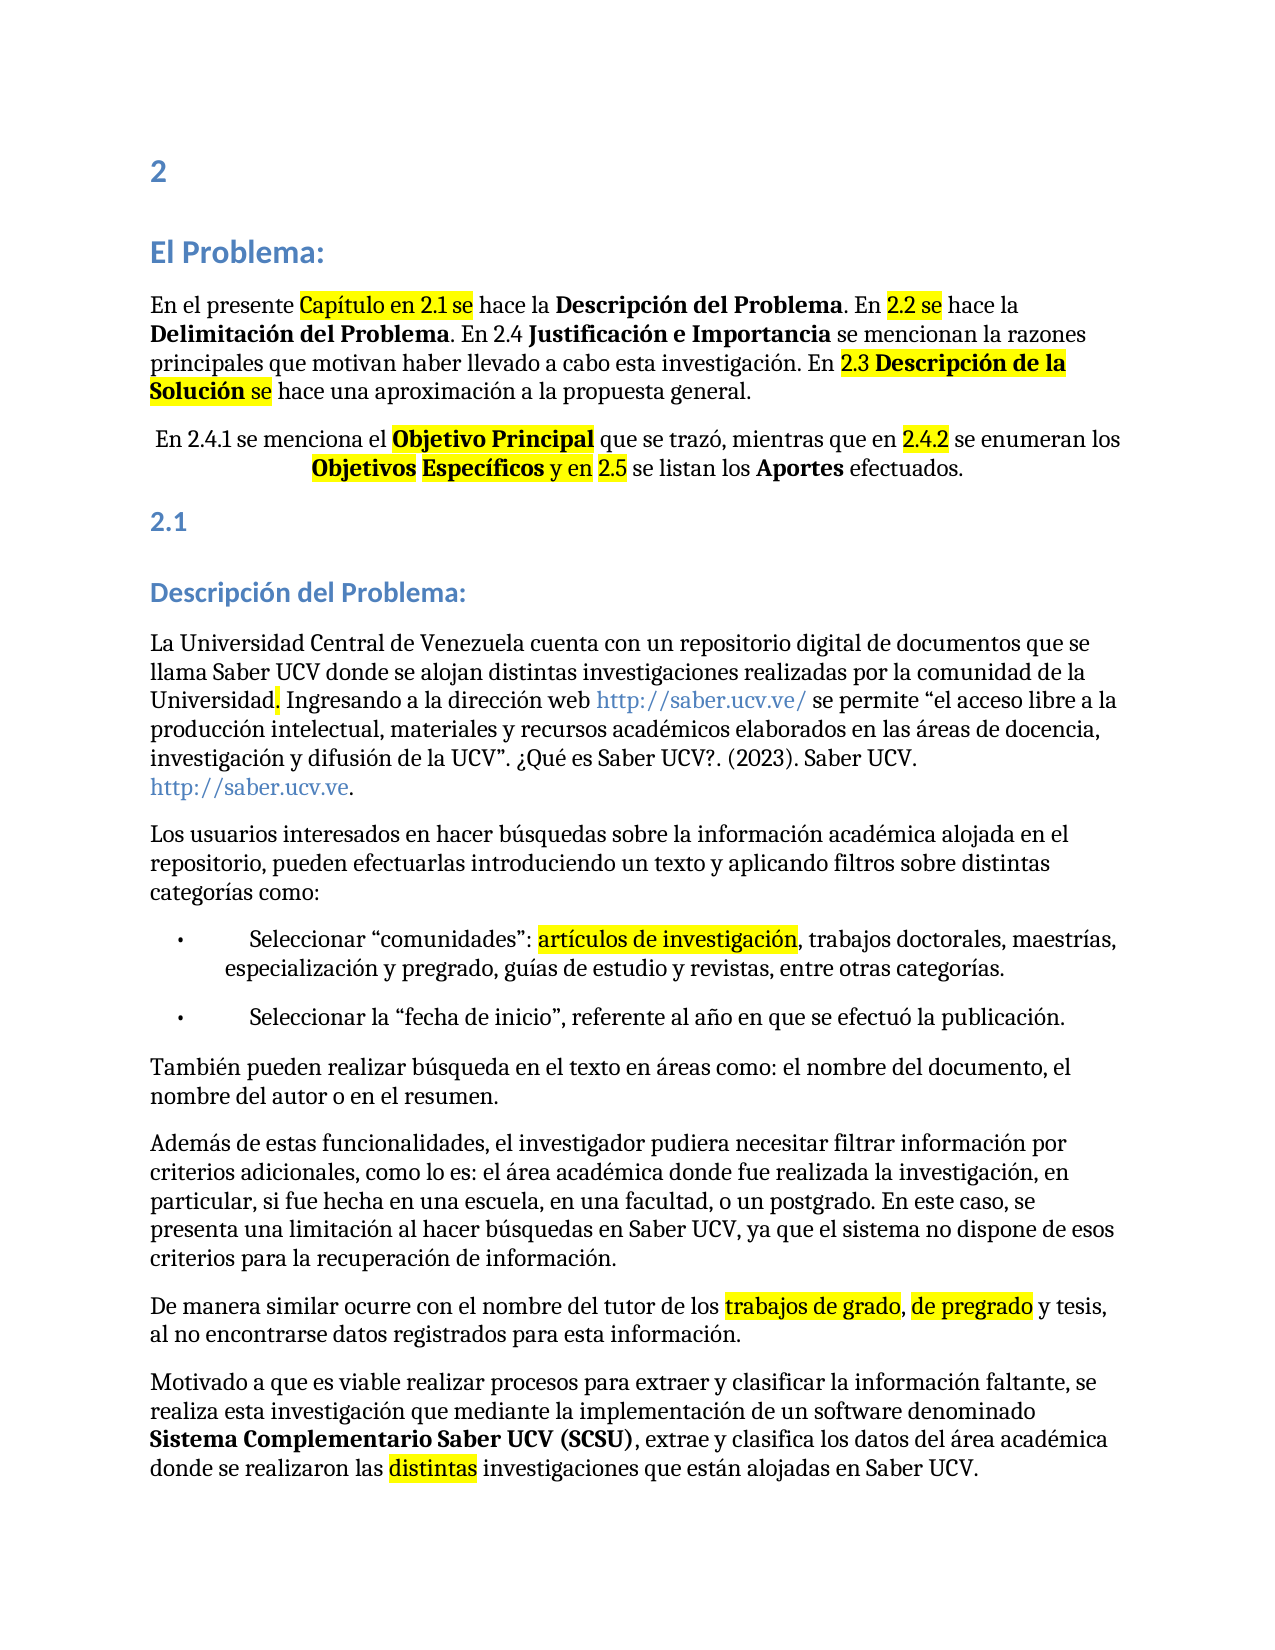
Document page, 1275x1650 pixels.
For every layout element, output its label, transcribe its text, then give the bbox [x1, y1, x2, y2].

subtitle 2.1 Descripción del Problema: [150, 503, 1125, 610]
text Además de estas funcionalidades, el investigador pudiera necesitar filtrar información por criterios adicionales, como lo es: el área académica donde fue realizada la investigación, en particular, si fue hecha en una escuela, en una facultad, o un postgrado. En este caso, se presenta una limitación al hacer búsquedas en Saber UCV, ya que el sistema no dispone de esos criterios para la recuperación de información. [150, 1129, 1125, 1273]
text También pueden realizar búsqueda en el texto en áreas como: el nombre del documento, el nombre del autor o en el resumen. [150, 1053, 1125, 1110]
list Seleccionar la “fecha de inicio”, referente al año en que se efectuó la publicación. [175, 1003, 1125, 1032]
text En el presente Capítulo en 2.1 se hace la Descripción del Problema. En 2.2 se hace la Delimitación del Problema. En 2.4 Justificación e Importancia se mencionan la razones principales que motivan haber llevado a cabo esta investigación. En 2.3 Descripción de la Solución se hace una aproximación a la propuesta general. [150, 291, 1125, 406]
text La Universidad Central de Venezuela cuenta con un repositorio digital de documentos que se llama Saber UCV donde se alojan distintas investigaciones realizadas por la comunidad de la Universidad. Ingresando a la dirección web http://saber.ucv.ve/ se permite “el acceso libre a la producción intelectual, materiales y recursos académicos elaborados en las áreas de docencia, investigación y difusión de la UCV”. ¿Qué es Saber UCV?. (2023). Saber UCV. http://saber.ucv.ve. [150, 629, 1125, 801]
text Los usuarios interesados en hacer búsquedas sobre la información académica alojada en el repositorio, pueden efectuarlas introduciendo un texto y aplicando filtros sobre distintas categorías como: [150, 820, 1125, 906]
text De manera similar ocurre con el nombre del tutor de los trabajos de grado, de pregrado y tesis, al no encontrarse datos registrados para esta información. [150, 1292, 1125, 1349]
text En 2.4.1 se menciona el Objetivo Principal que se trazó, mientras que en 2.4.2 se enumeran los Objetivos Específicos y en 2.5 se listan los Aportes efectuados. [150, 425, 1125, 482]
subtitle 2 El Problema: [150, 150, 1125, 272]
list Seleccionar “comunidades”: artículos de investigación, trabajos doctorales, maestrías, especialización y pregrado, guías de estudio y revistas, entre otras categorías. [175, 925, 1125, 982]
text Motivado a que es viable realizar procesos para extraer y clasificar la información faltante, se realiza esta investigación que mediante la implementación de un software denominado Sistema Complementario Saber UCV (SCSU), extrae y clasifica los datos del área académica donde se realizaron las distintas investigaciones que están alojadas en Saber UCV. [150, 1368, 1125, 1483]
